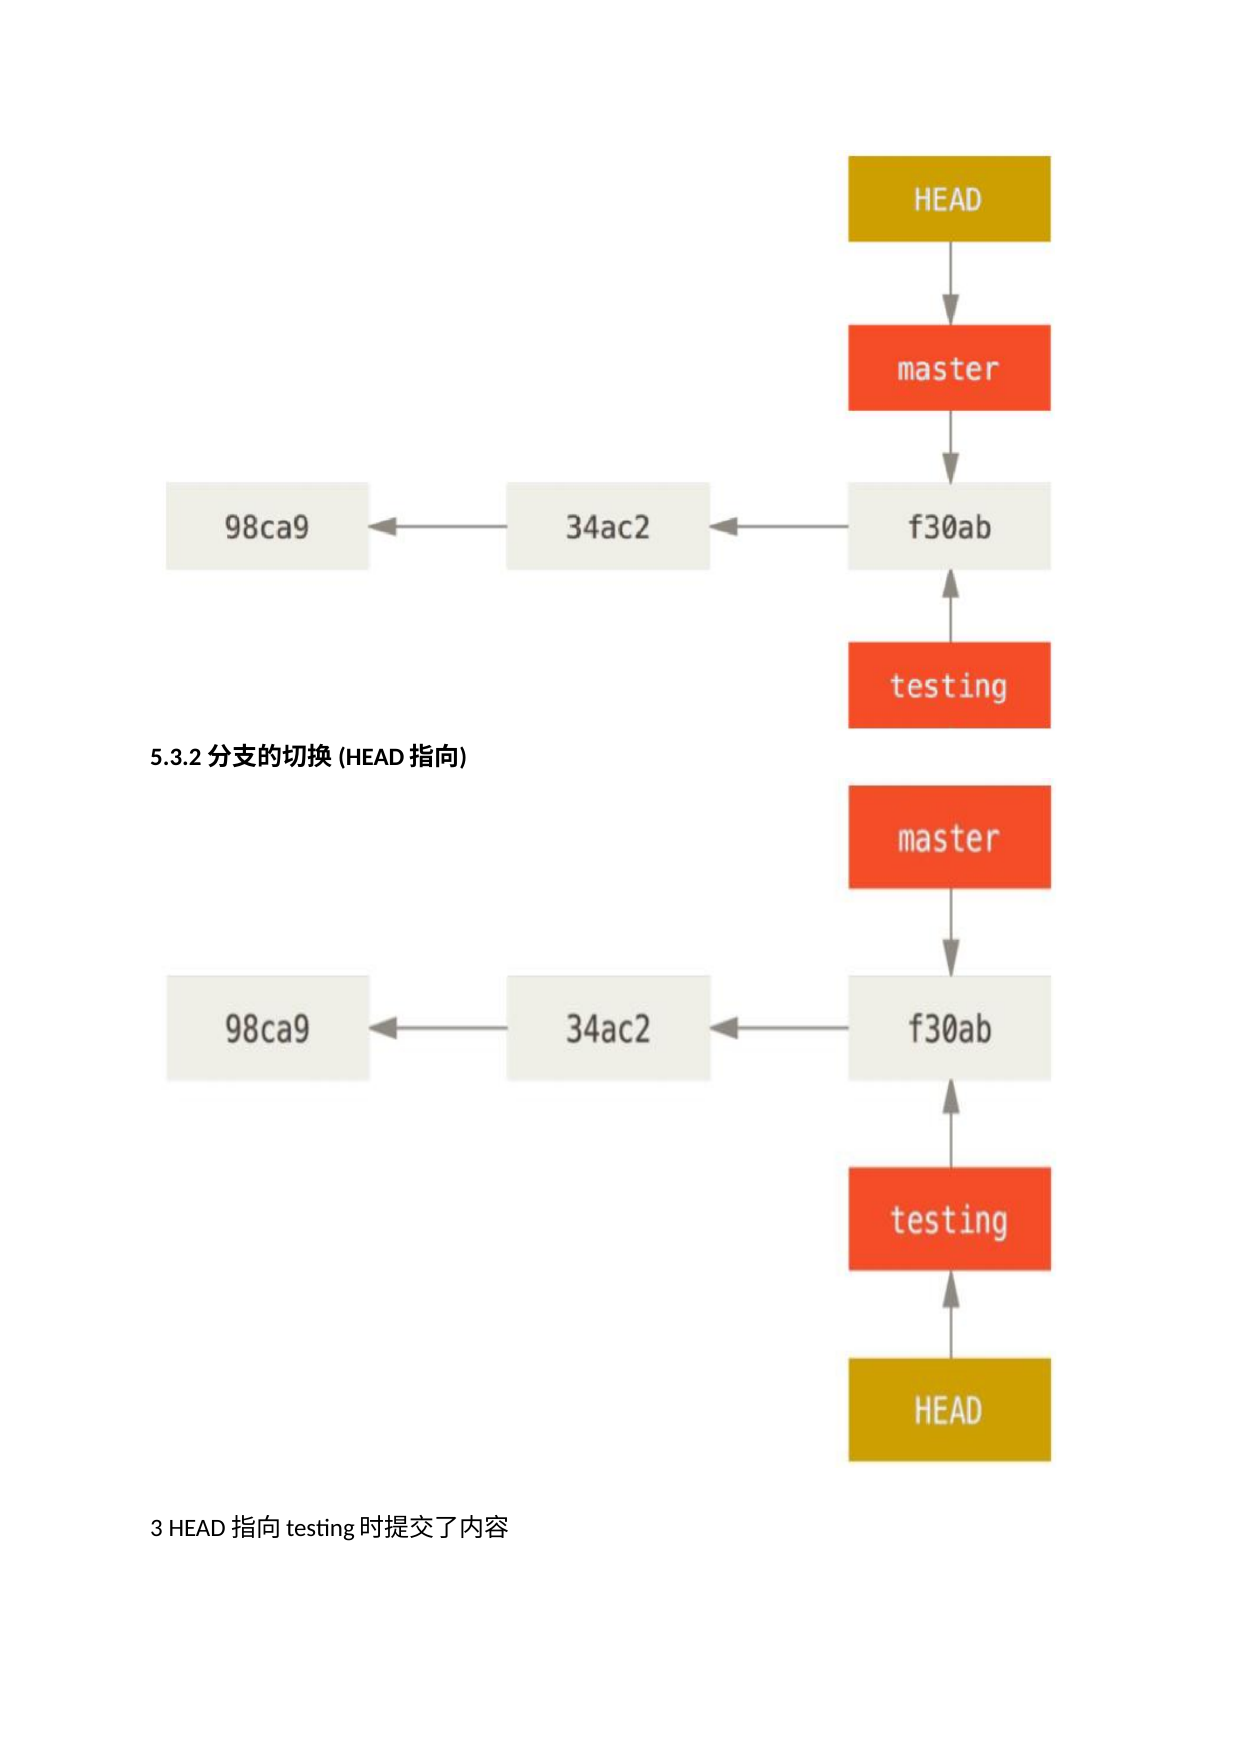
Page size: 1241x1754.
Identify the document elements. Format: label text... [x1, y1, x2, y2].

picture [161, 778, 1057, 1468]
text 5.3.2 分支的切换 (HEAD指向) [150, 737, 1090, 773]
text 3 HEAD指向testing时提交了内容 [150, 1507, 1090, 1543]
picture [161, 150, 1055, 733]
